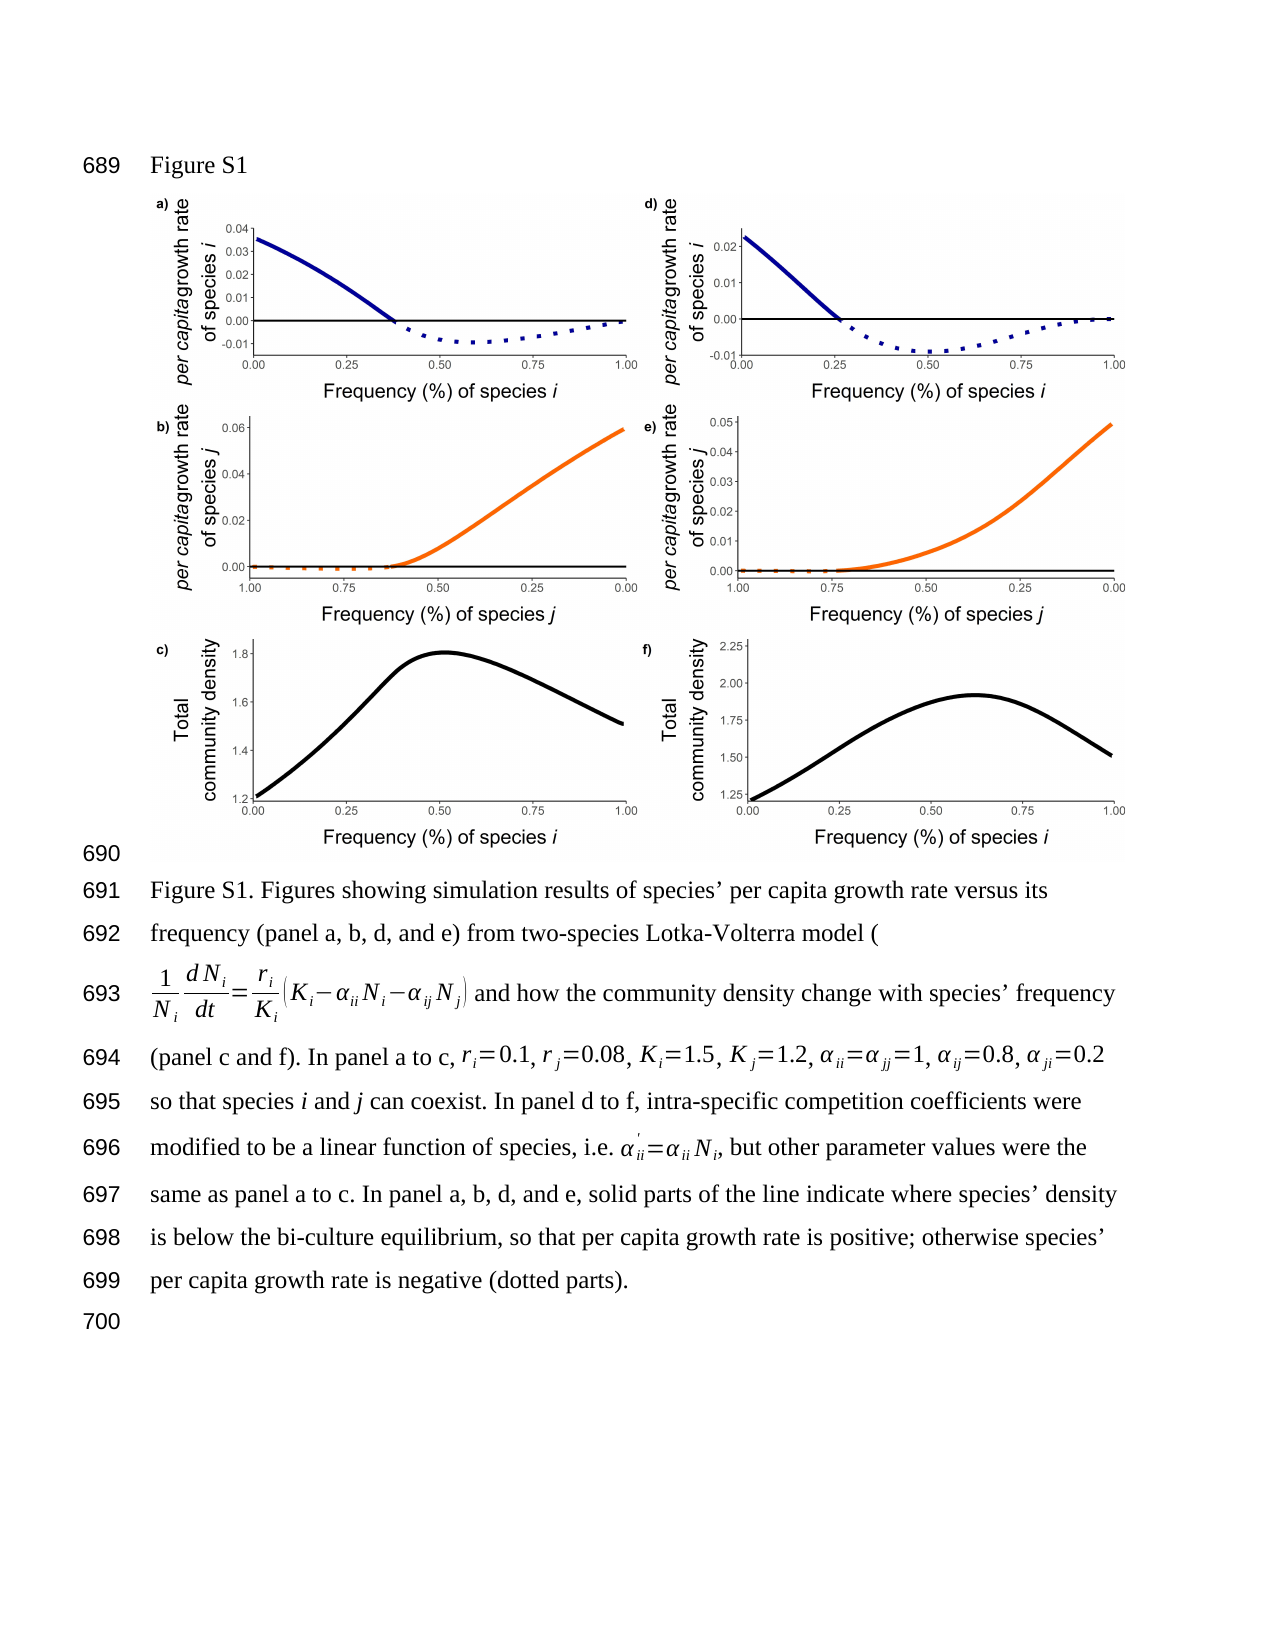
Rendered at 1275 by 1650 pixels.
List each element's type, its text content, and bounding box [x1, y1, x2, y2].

text Figure S1 [150, 150, 1125, 179]
picture [150, 193, 1125, 862]
text Figure S1. Figures showing simulation results of species’ per capita growth rate versus its frequency (panel a, b, d, and e) from two-species Lotka-Volterra model ( and how the community density change with species’ frequency (panel c and f). In panel a to c, , , , , , , so that species i and j can coexist. In panel d to f, intra-specific competition coefficients were modified to be a linear function of species, i.e. , but other parameter values were the same as panel a to c. In panel a, b, d, and e, solid parts of the line indicate where species’ density is below the bi-culture equilibrium, so that per capita growth rate is positive; otherwise species’ per capita growth rate is negative (dotted parts). [150, 875, 1125, 1294]
